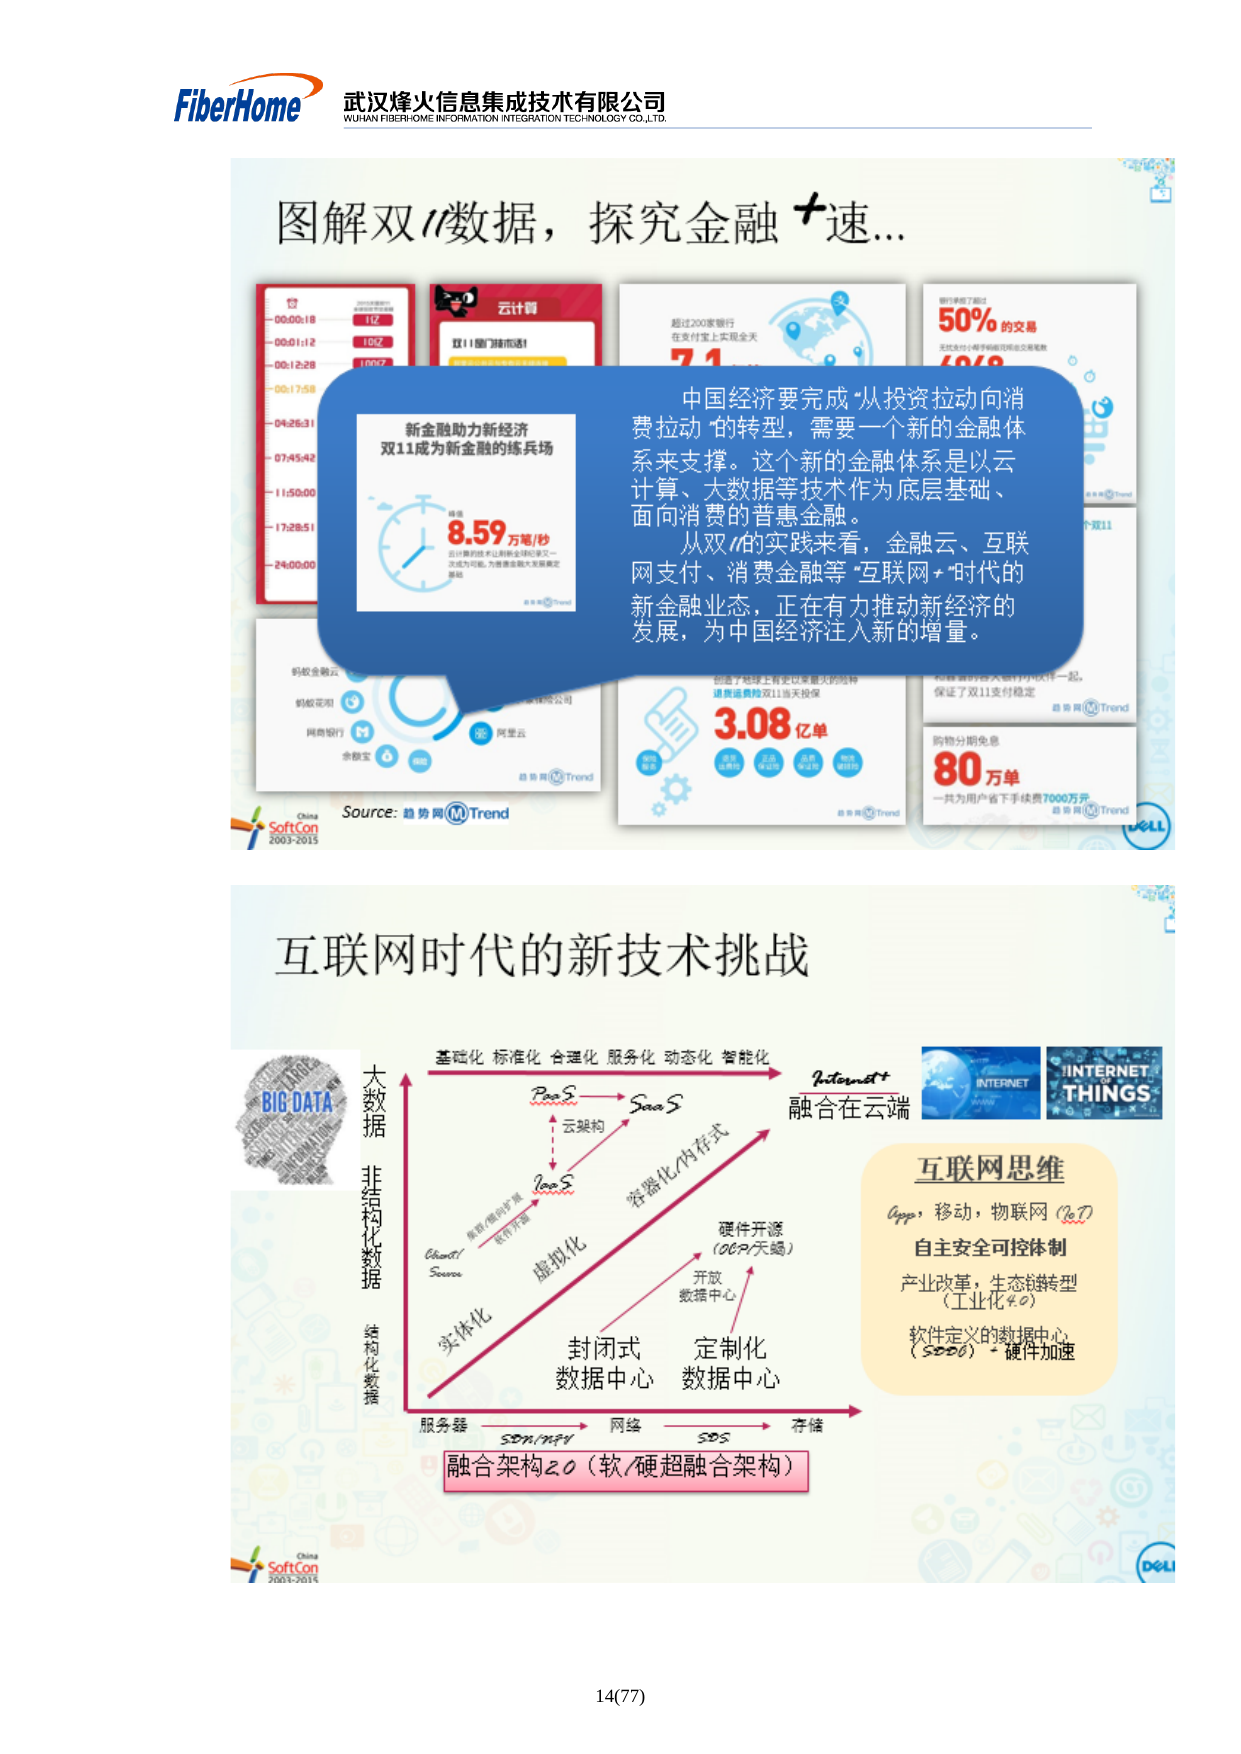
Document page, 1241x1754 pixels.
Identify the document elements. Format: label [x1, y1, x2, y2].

picture [230, 885, 1176, 1583]
picture [148, 59, 1092, 143]
picture [230, 158, 1176, 850]
